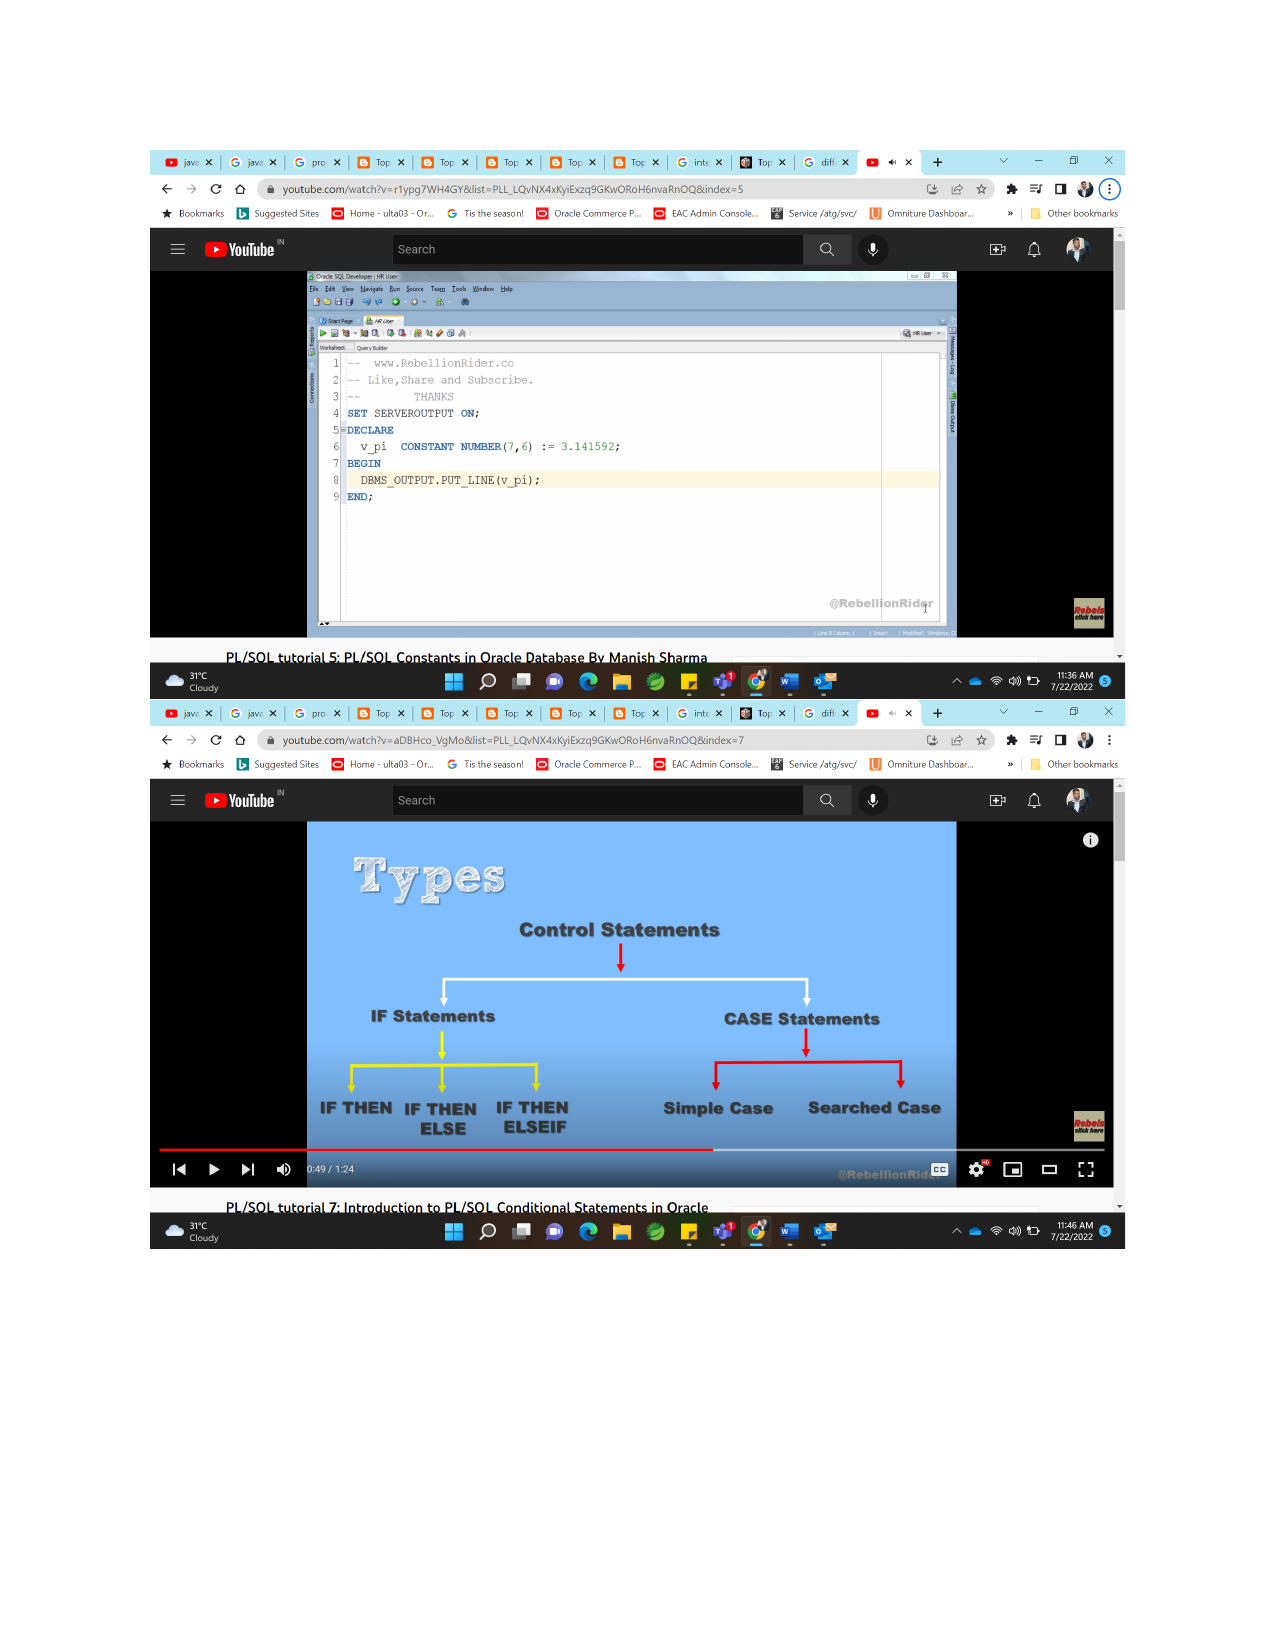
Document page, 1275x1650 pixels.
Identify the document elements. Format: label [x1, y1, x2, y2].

picture [150, 700, 1125, 1249]
picture [150, 150, 1125, 699]
